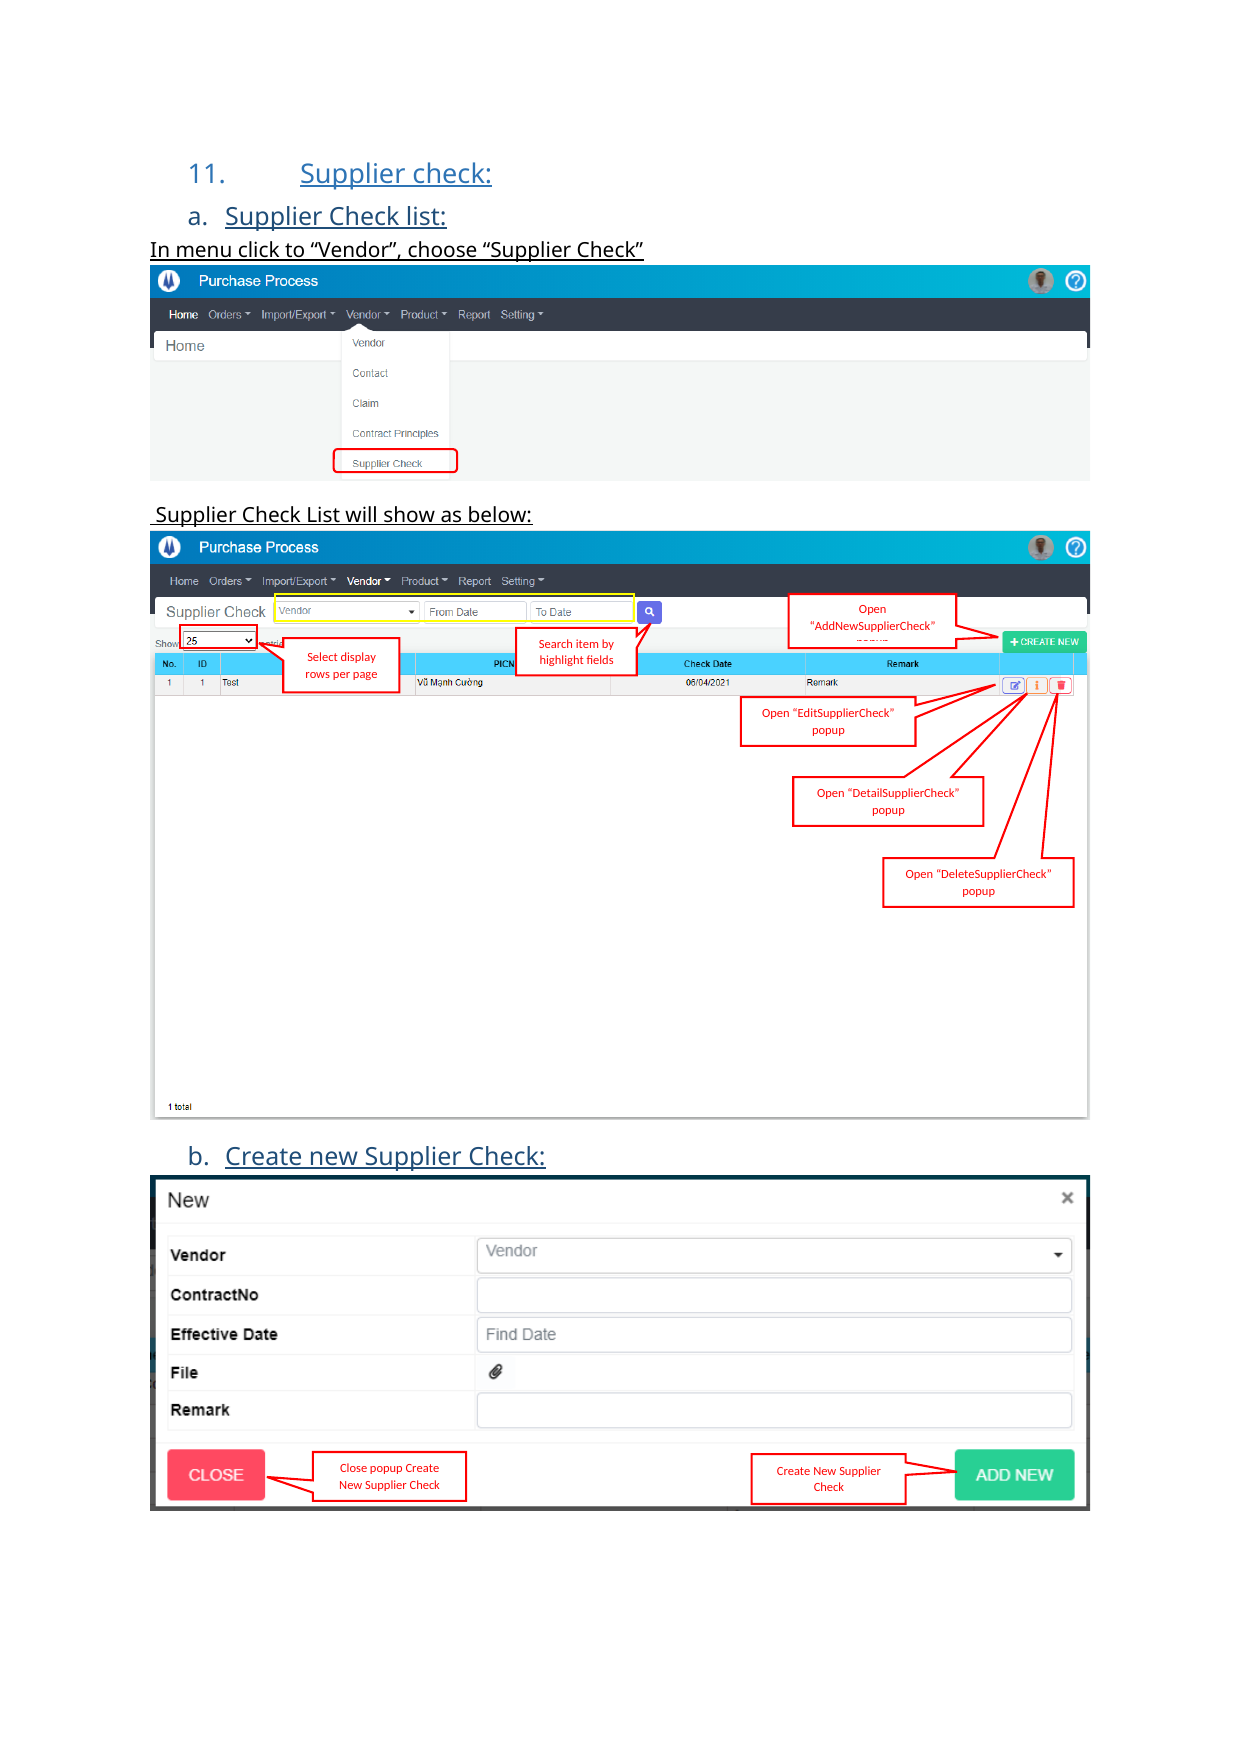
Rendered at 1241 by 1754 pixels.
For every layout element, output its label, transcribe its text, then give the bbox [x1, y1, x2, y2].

text In menu click to “Vendor”, choose “Supplier Check” [150, 235, 1090, 265]
subtitle Create new Supplier Check: [187, 1138, 1090, 1172]
picture [206, 277, 211, 285]
text Supplier Check List will show as below: [150, 500, 1090, 530]
picture [150, 530, 1091, 1120]
picture [150, 1175, 1091, 1511]
picture [150, 265, 1091, 481]
subtitle Supplier check: [187, 154, 1090, 191]
picture [206, 542, 211, 550]
subtitle Supplier Check list: [187, 198, 1090, 232]
